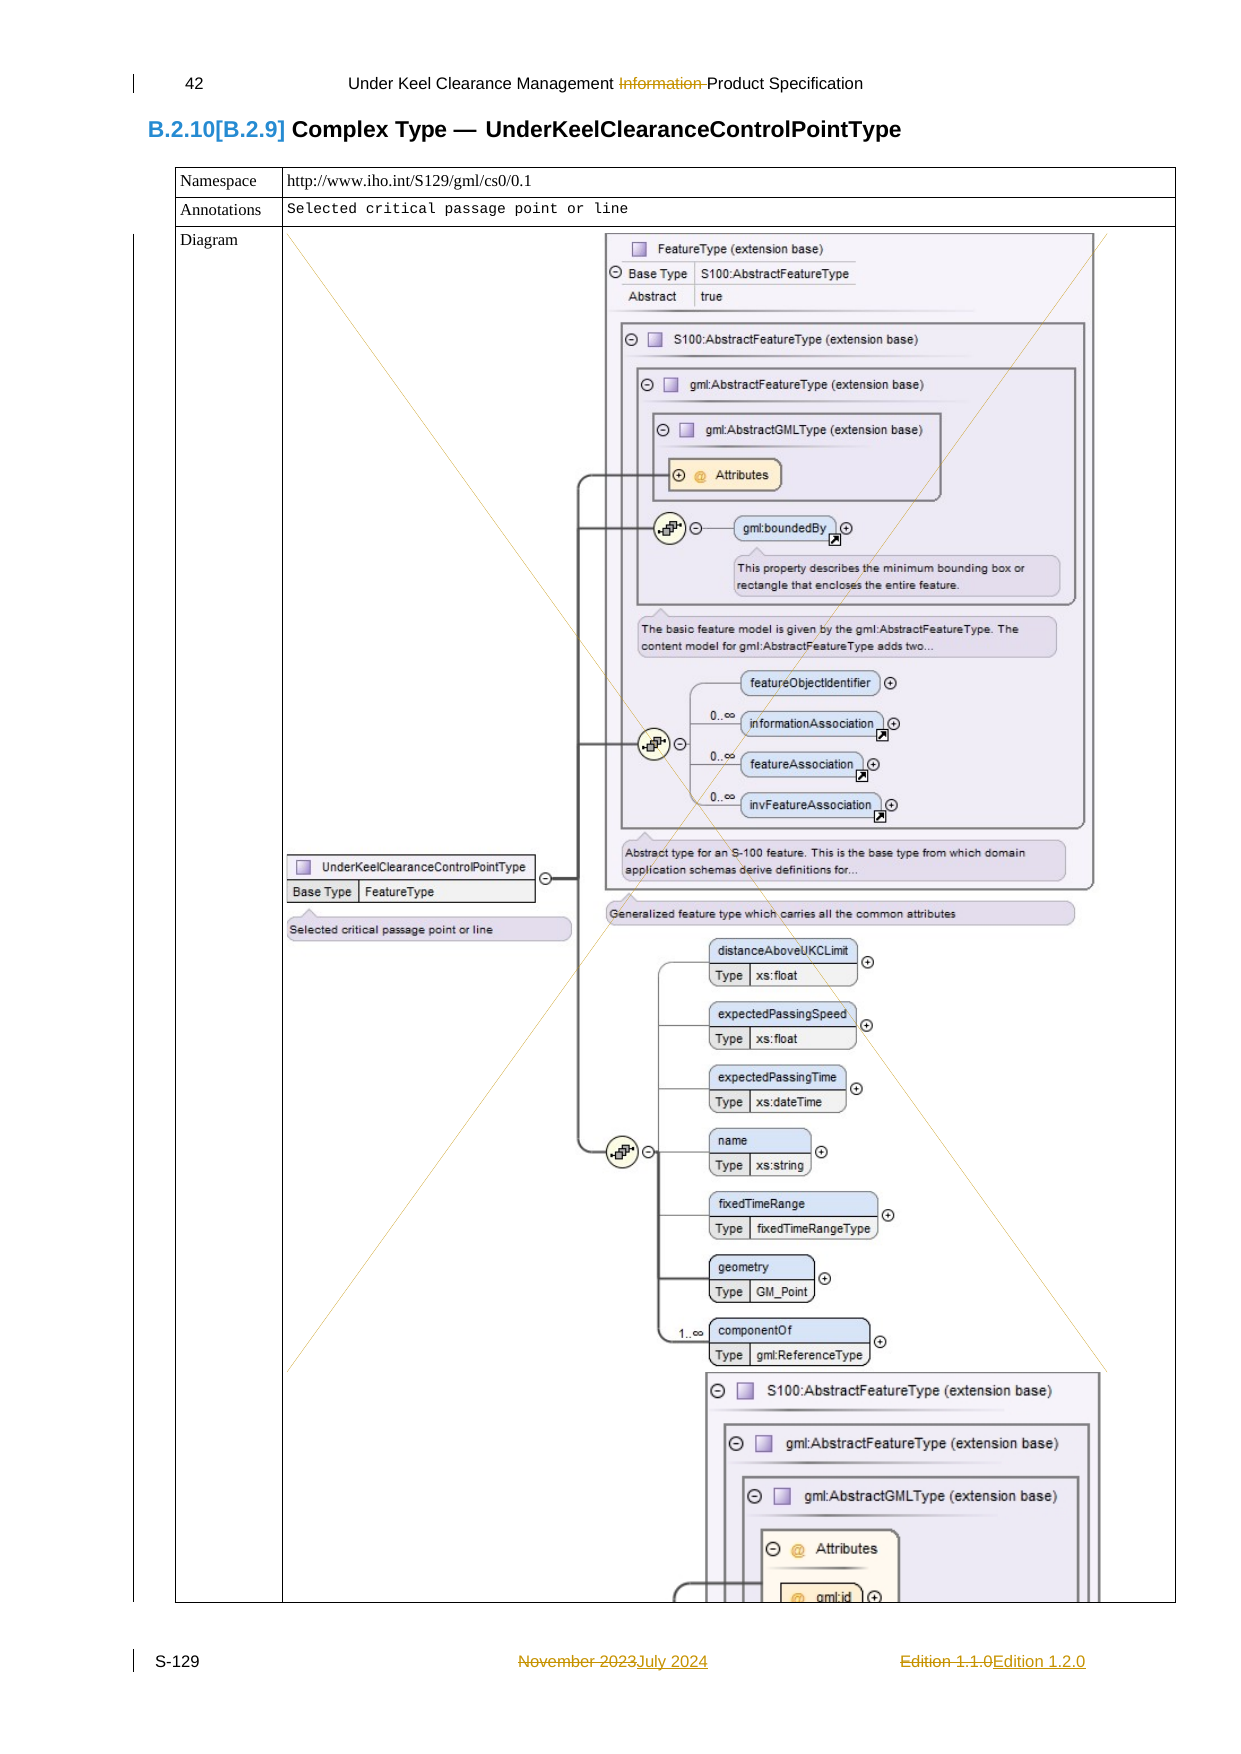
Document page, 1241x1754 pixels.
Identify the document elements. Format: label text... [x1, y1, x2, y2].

table_header Namespace [176, 168, 282, 197]
table_cell Diagram [176, 227, 282, 1602]
table_cell Annotations [176, 198, 282, 226]
picture [698, 234, 1108, 1371]
table_cell [283, 227, 1175, 1602]
table_header http://www.iho.int/S129/gml/cs0/0.1 [283, 168, 1175, 197]
picture [288, 233, 1106, 801]
table_cell Selected critical passage point or line [283, 198, 1175, 226]
picture [288, 805, 1106, 1602]
subtitle Complex Type — UnderKeelClearanceControlPointType [148, 118, 1092, 142]
picture [286, 234, 696, 1371]
